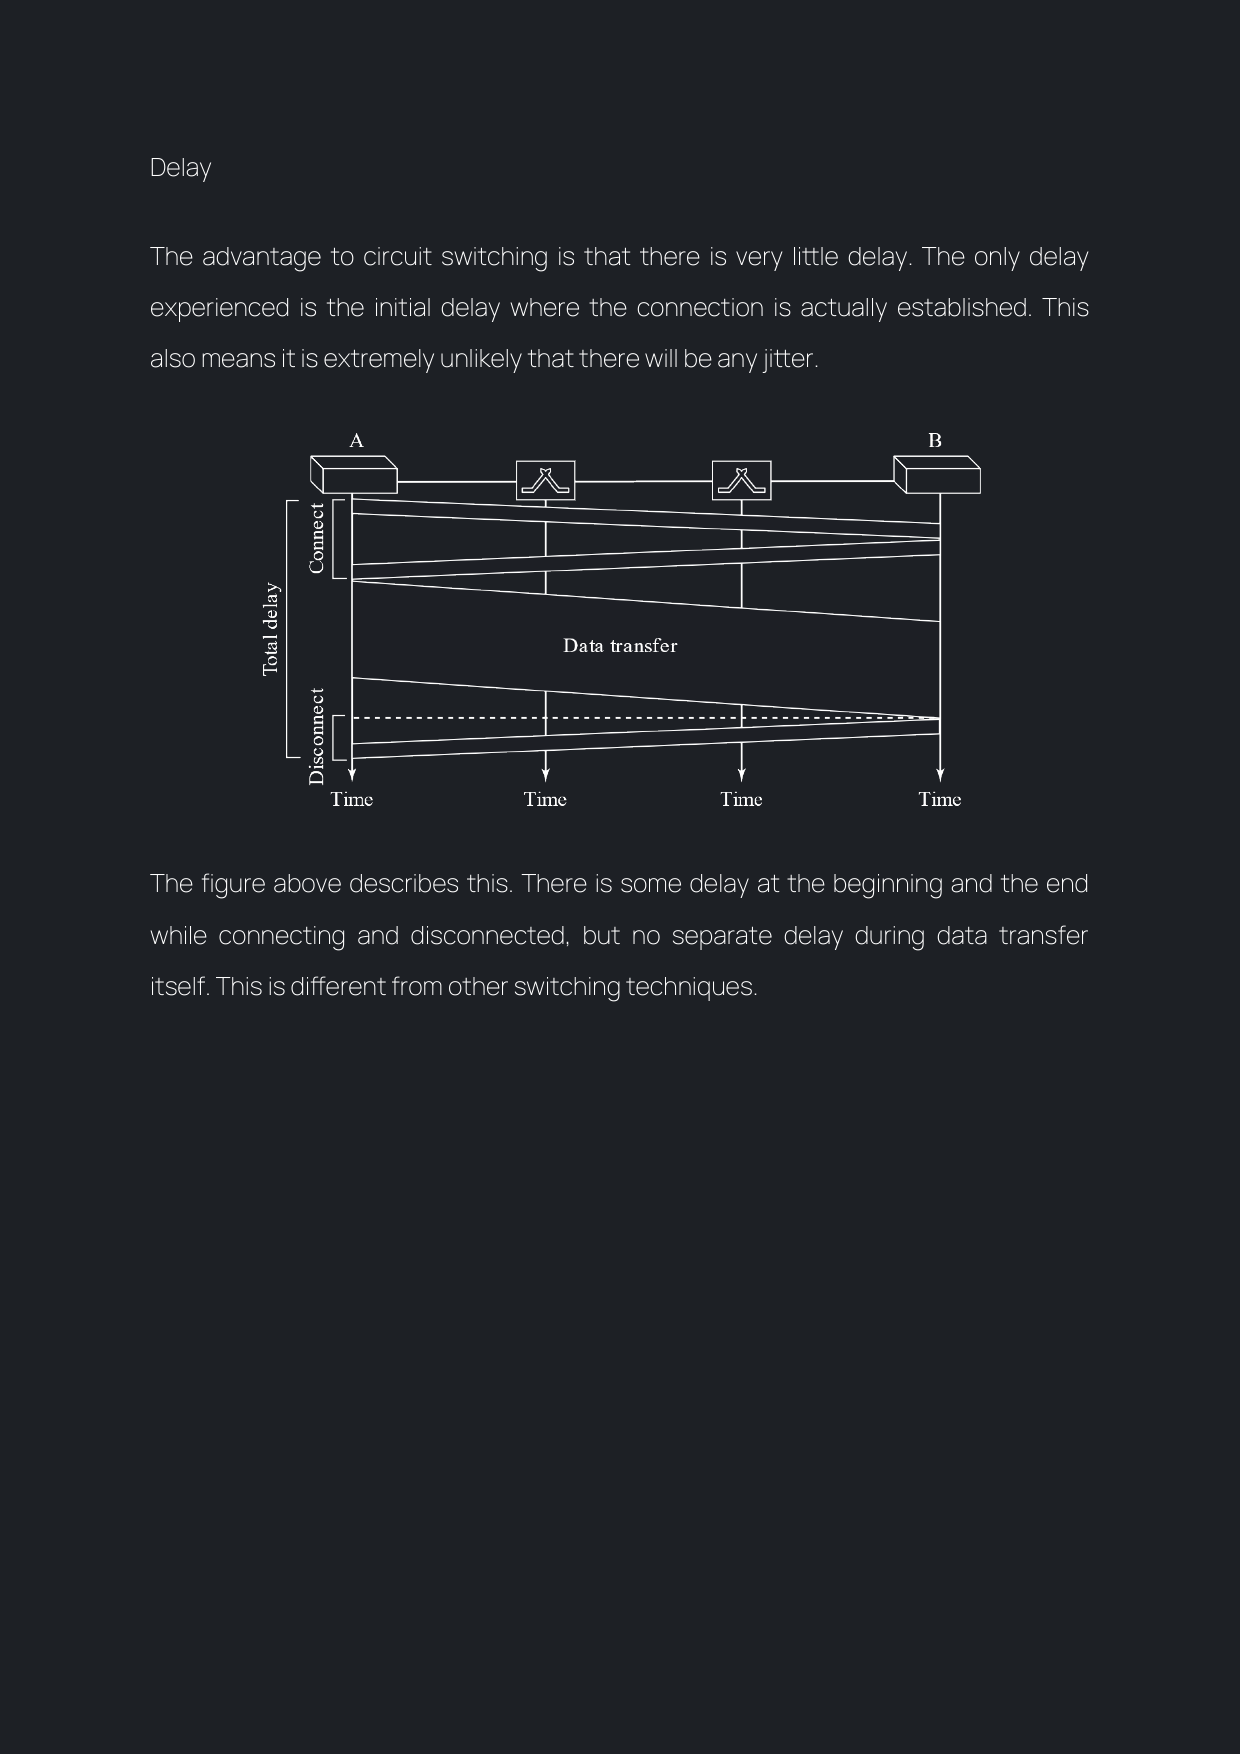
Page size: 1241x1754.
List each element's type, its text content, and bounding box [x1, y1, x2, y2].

text The figure above describes this. There is some delay at the beginning and the end while connecting and disconnected, but no separate delay during data transfer itself. This is different from other switching techniques. [150, 866, 1090, 1003]
picture [259, 430, 981, 812]
subtitle Delay [150, 150, 1090, 184]
text The advantage to circuit switching is that there is very little delay. The only delay experienced is the initial delay where the connection is actually established. This also means it is extremely unlikely that there will be any jitter. [150, 239, 1090, 375]
